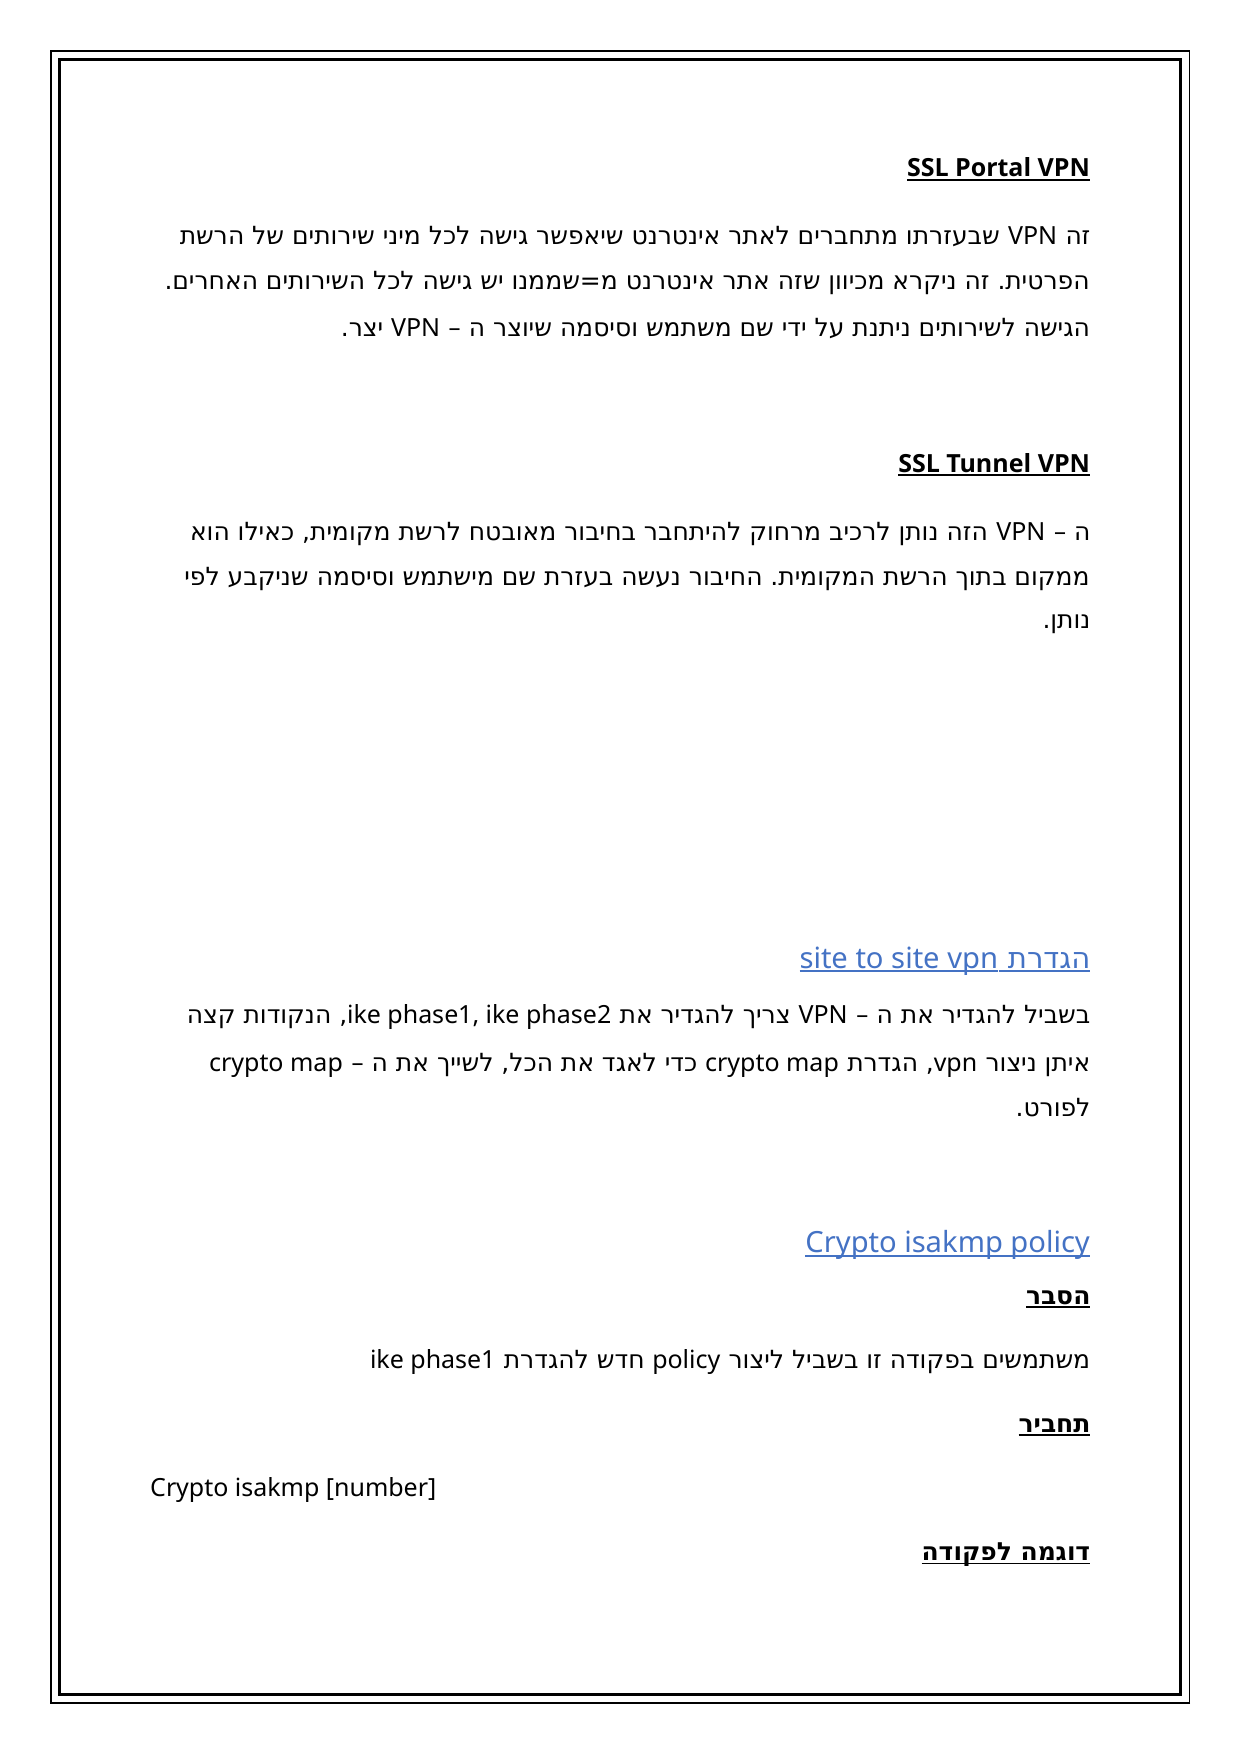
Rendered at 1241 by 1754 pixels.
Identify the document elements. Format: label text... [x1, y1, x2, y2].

text דוגמה לפקודה [150, 1537, 1090, 1567]
text SSL Portal VPN [150, 150, 1090, 184]
text זה VPN שבעזרתו מתחברים לאתר אינטרנט שיאפשר גישה לכל מיני שירותים של הרשת הפרטית. זה ניקרא מכיוון שזה אתר אינטרנט מ=שממנו יש גישה לכל השירותים האחרים. הגישה לשירותים ניתנת על ידי שם משתמש וסיסמה שיוצר ה – VPN יצר. [150, 218, 1090, 344]
text בשביל להגדיר את ה – VPN צריך להגדיר את ike phase1, ike phase2, הנקודות קצה איתן ניצור vpn, הגדרת crypto map כדי לאגד את הכל, לשייך את ה – crypto map לפורט. [150, 996, 1090, 1123]
text הסבר [150, 1281, 1090, 1310]
text ה – VPN הזה נותן לרכיב מרחוק להיתחבר בחיבור מאובטח לרשת מקומית, כאילו הוא ממקום בתוך הרשת המקומית. החיבור נעשה בעזרת שם מישתמש וסיסמה שניקבע לפי נותן. [150, 513, 1090, 635]
text Crypto isakmp [number] [150, 1470, 1090, 1504]
text משתמשים בפקודה זו בשביל ליצור policy חדש להגדרת ike phase1 [150, 1342, 1090, 1376]
subtitle הגדרת site to site vpn [150, 937, 1090, 977]
text תחביר [150, 1409, 1090, 1438]
text SSL Tunnel VPN [150, 446, 1090, 479]
subtitle Crypto isakmp policy [150, 1222, 1090, 1261]
